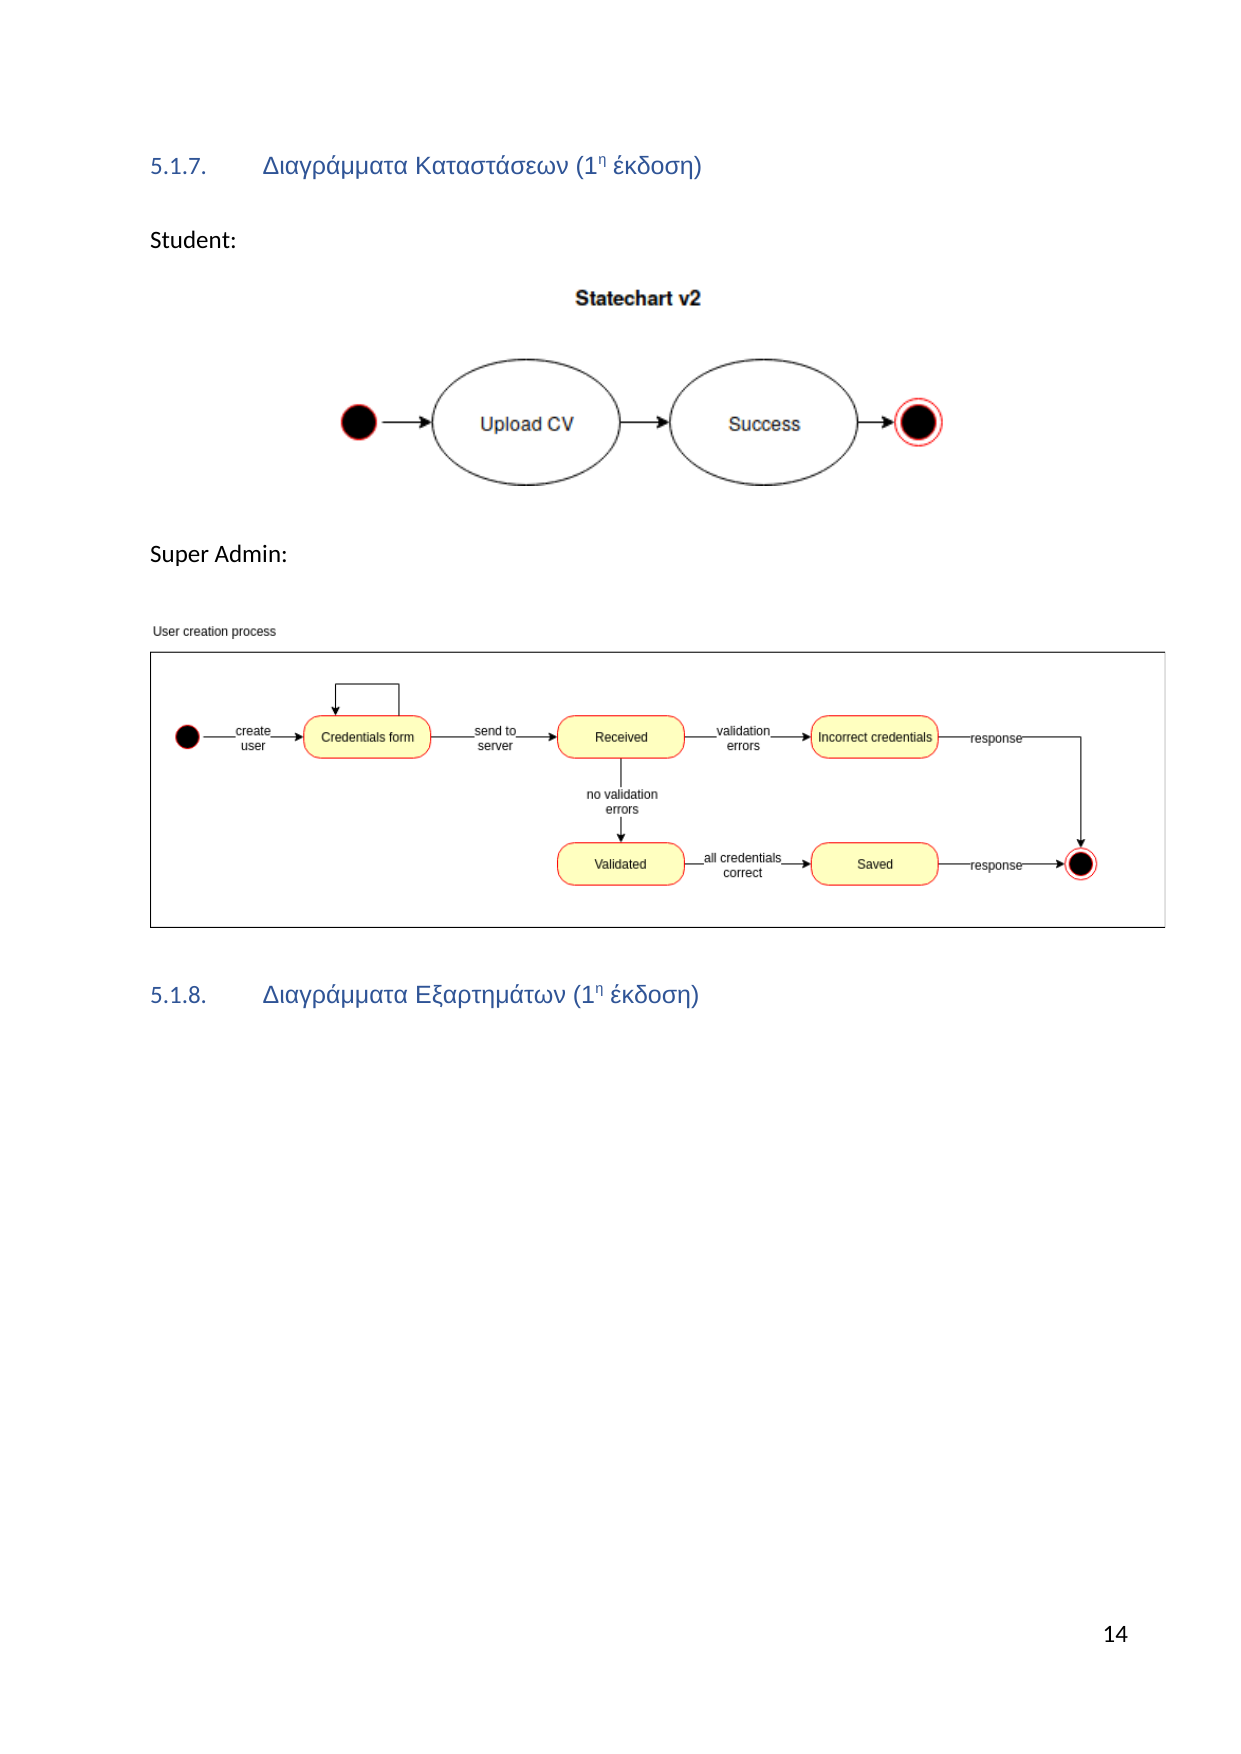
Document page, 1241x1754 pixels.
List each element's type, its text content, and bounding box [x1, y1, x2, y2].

subtitle Διαγράμματα Εξαρτημάτων (1η έκδοση) [150, 979, 1128, 1010]
subtitle Διαγράμματα Καταστάσεων (1η έκδοση) [150, 150, 1128, 181]
text Super Admin: [150, 538, 1128, 568]
picture [150, 620, 1166, 928]
text Student: [150, 224, 1128, 255]
picture [335, 265, 943, 486]
